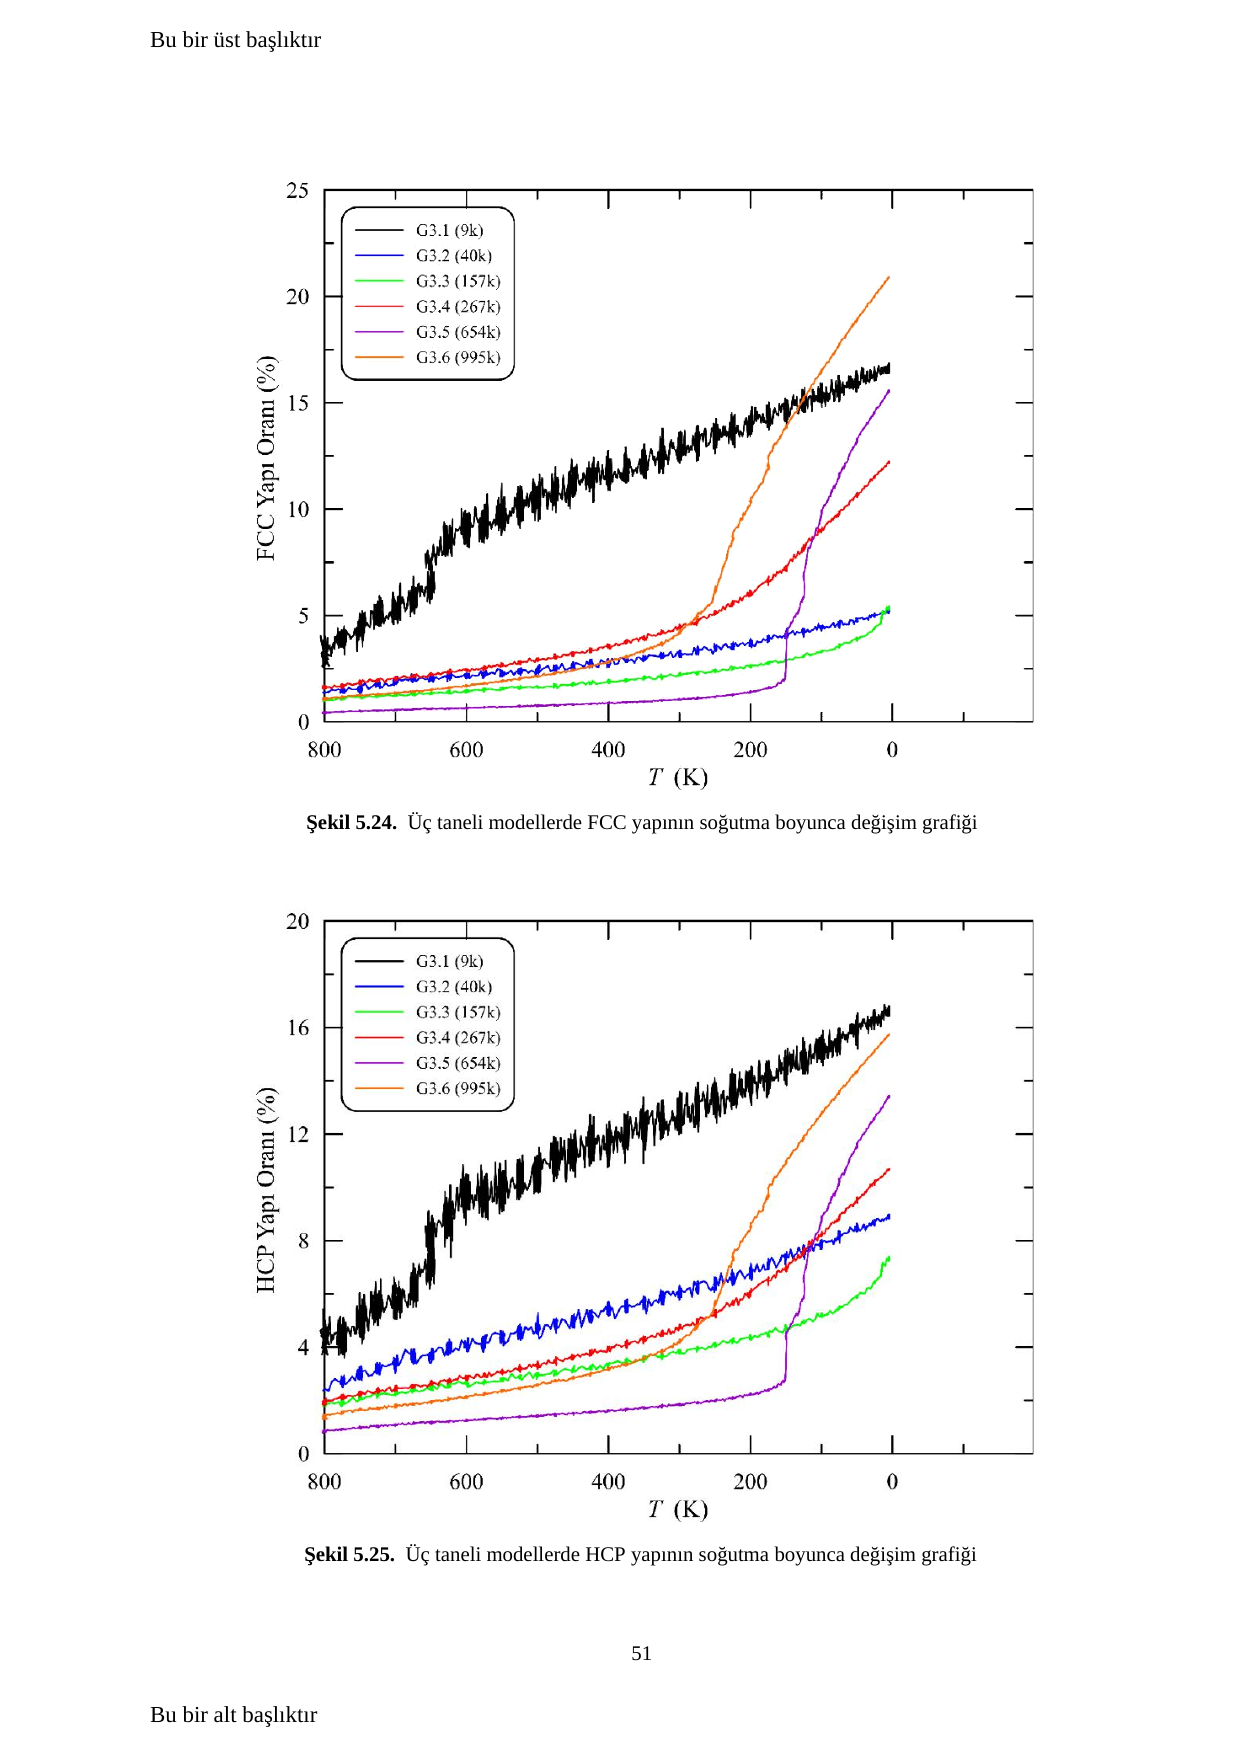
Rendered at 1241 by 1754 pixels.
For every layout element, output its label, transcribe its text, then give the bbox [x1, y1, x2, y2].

picture [251, 177, 1034, 790]
text Şekil 5.25. Üç taneli modellerde HCP yapının soğutma boyunca değişim grafiği [304, 1542, 1090, 1566]
text 51 [150, 1641, 1133, 1665]
text Şekil 5.24. Üç taneli modellerde FCC yapının soğutma boyunca değişim grafiği [306, 810, 1090, 834]
picture [251, 908, 1034, 1522]
